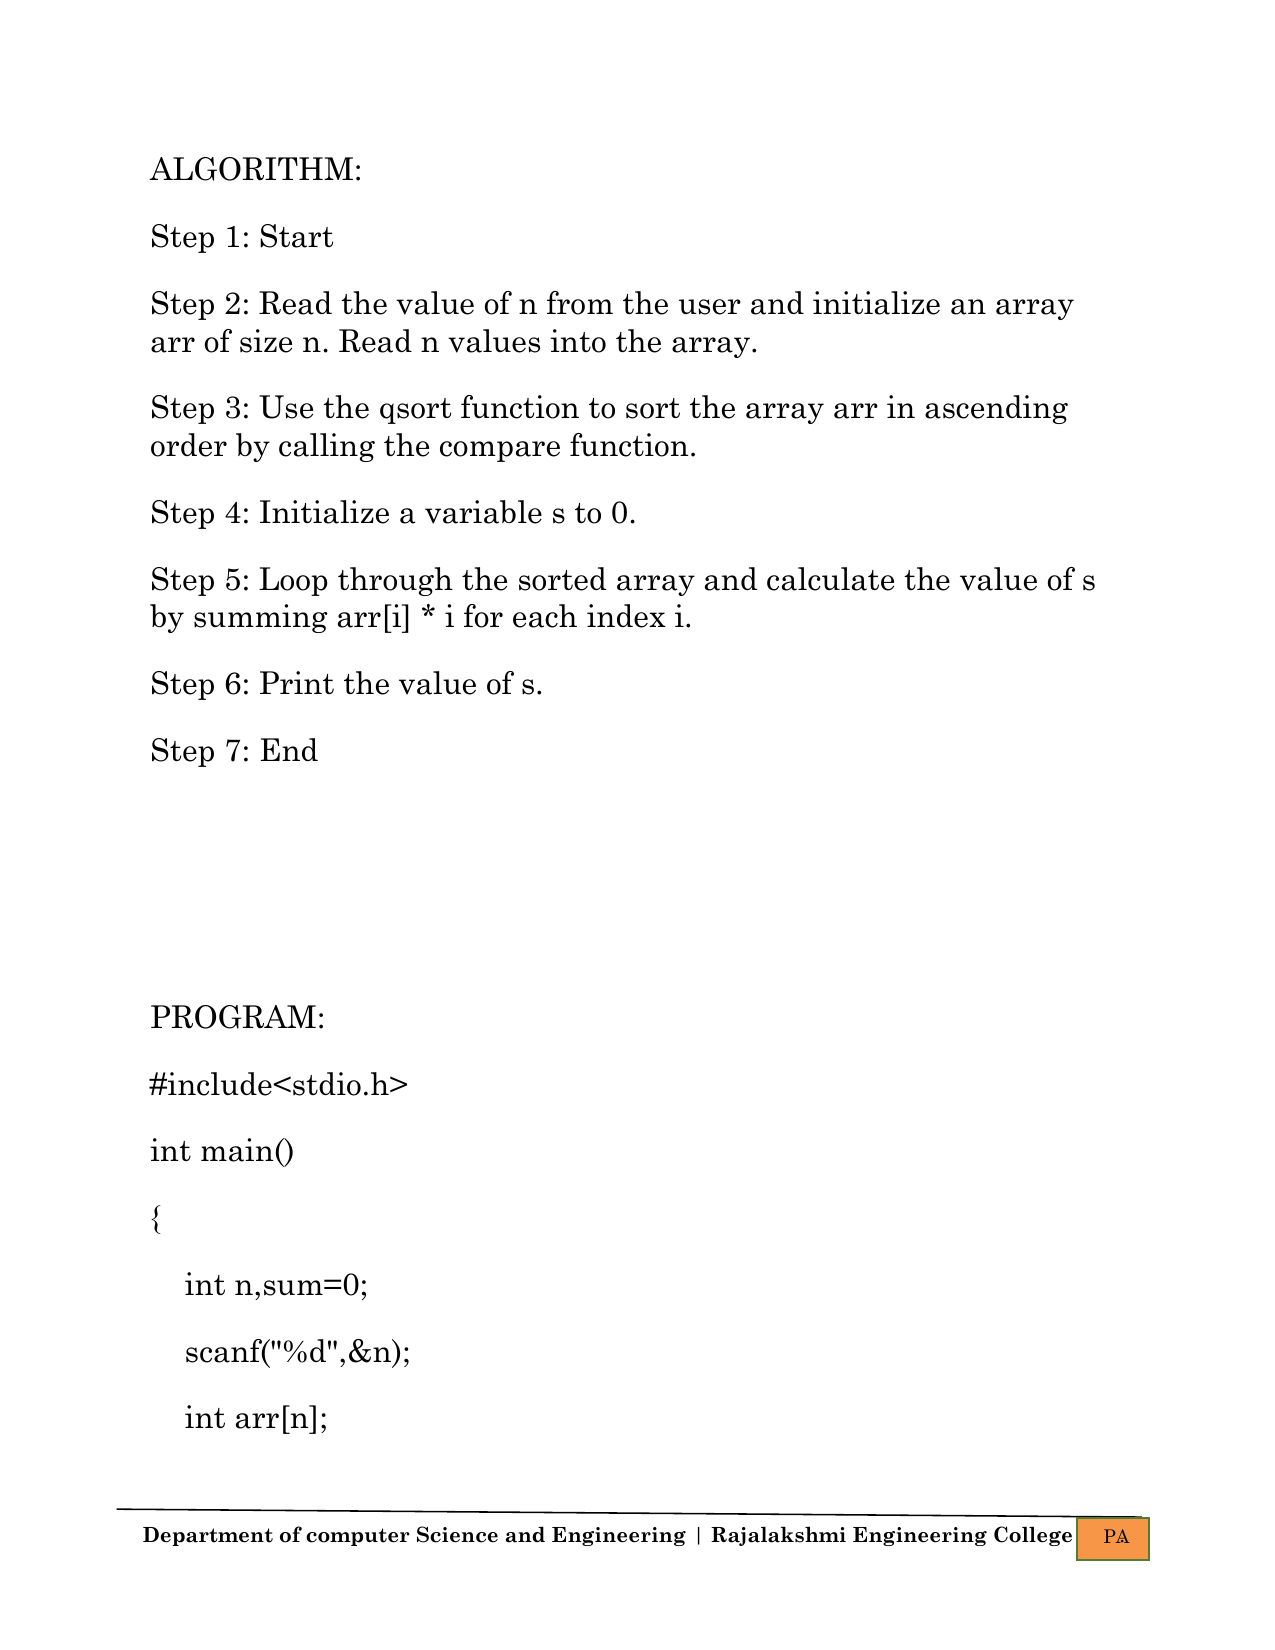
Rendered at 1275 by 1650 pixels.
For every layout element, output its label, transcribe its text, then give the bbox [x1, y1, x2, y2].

text Step 1: Start [150, 217, 1125, 254]
text ALGORITHM: [150, 150, 1125, 188]
text Step 6: Print the value of s. [150, 663, 1125, 701]
text Step 7: End [150, 730, 1125, 768]
text scanf("%d",&n); [150, 1331, 1125, 1369]
text Step 2: Read the value of n from the user and initialize an array arr of size n. Read n values into the array. [150, 283, 1125, 359]
text Step 3: Use the qsort function to sort the array arr in ascending order by calling the compare function. [150, 388, 1125, 463]
text #include<stdio.h> [150, 1064, 1125, 1102]
text int n,sum=0; [150, 1264, 1125, 1302]
text Step 4: Initialize a variable s to 0. [150, 492, 1125, 530]
text PROGRAM: [150, 997, 1125, 1035]
text int main() [150, 1131, 1125, 1168]
text Step 5: Loop through the sorted array and calculate the value of s by summing arr[i] * i for each index i. [150, 559, 1125, 634]
text { [150, 1198, 1125, 1235]
text int arr[n]; [150, 1398, 1125, 1436]
